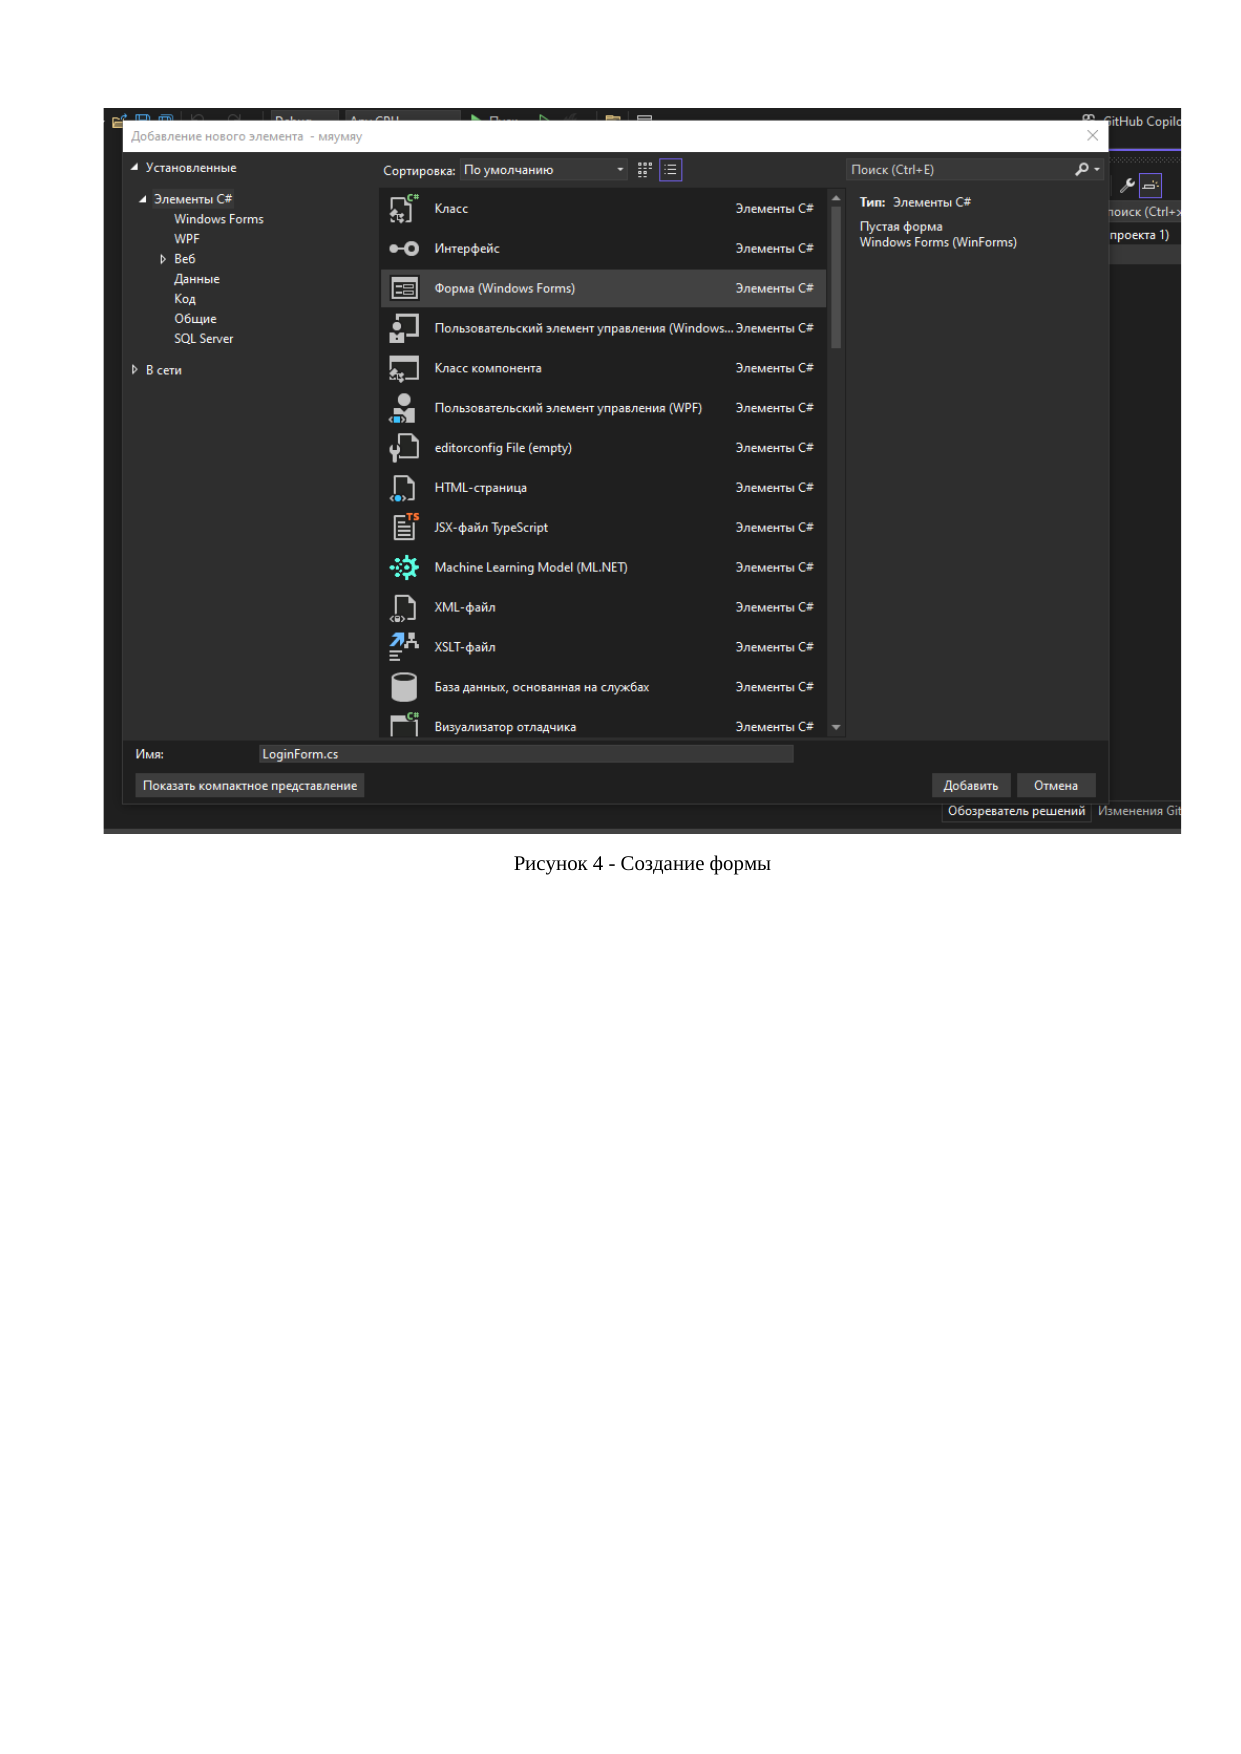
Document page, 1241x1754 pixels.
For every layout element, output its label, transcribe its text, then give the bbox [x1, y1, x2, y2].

picture [103, 108, 1182, 834]
